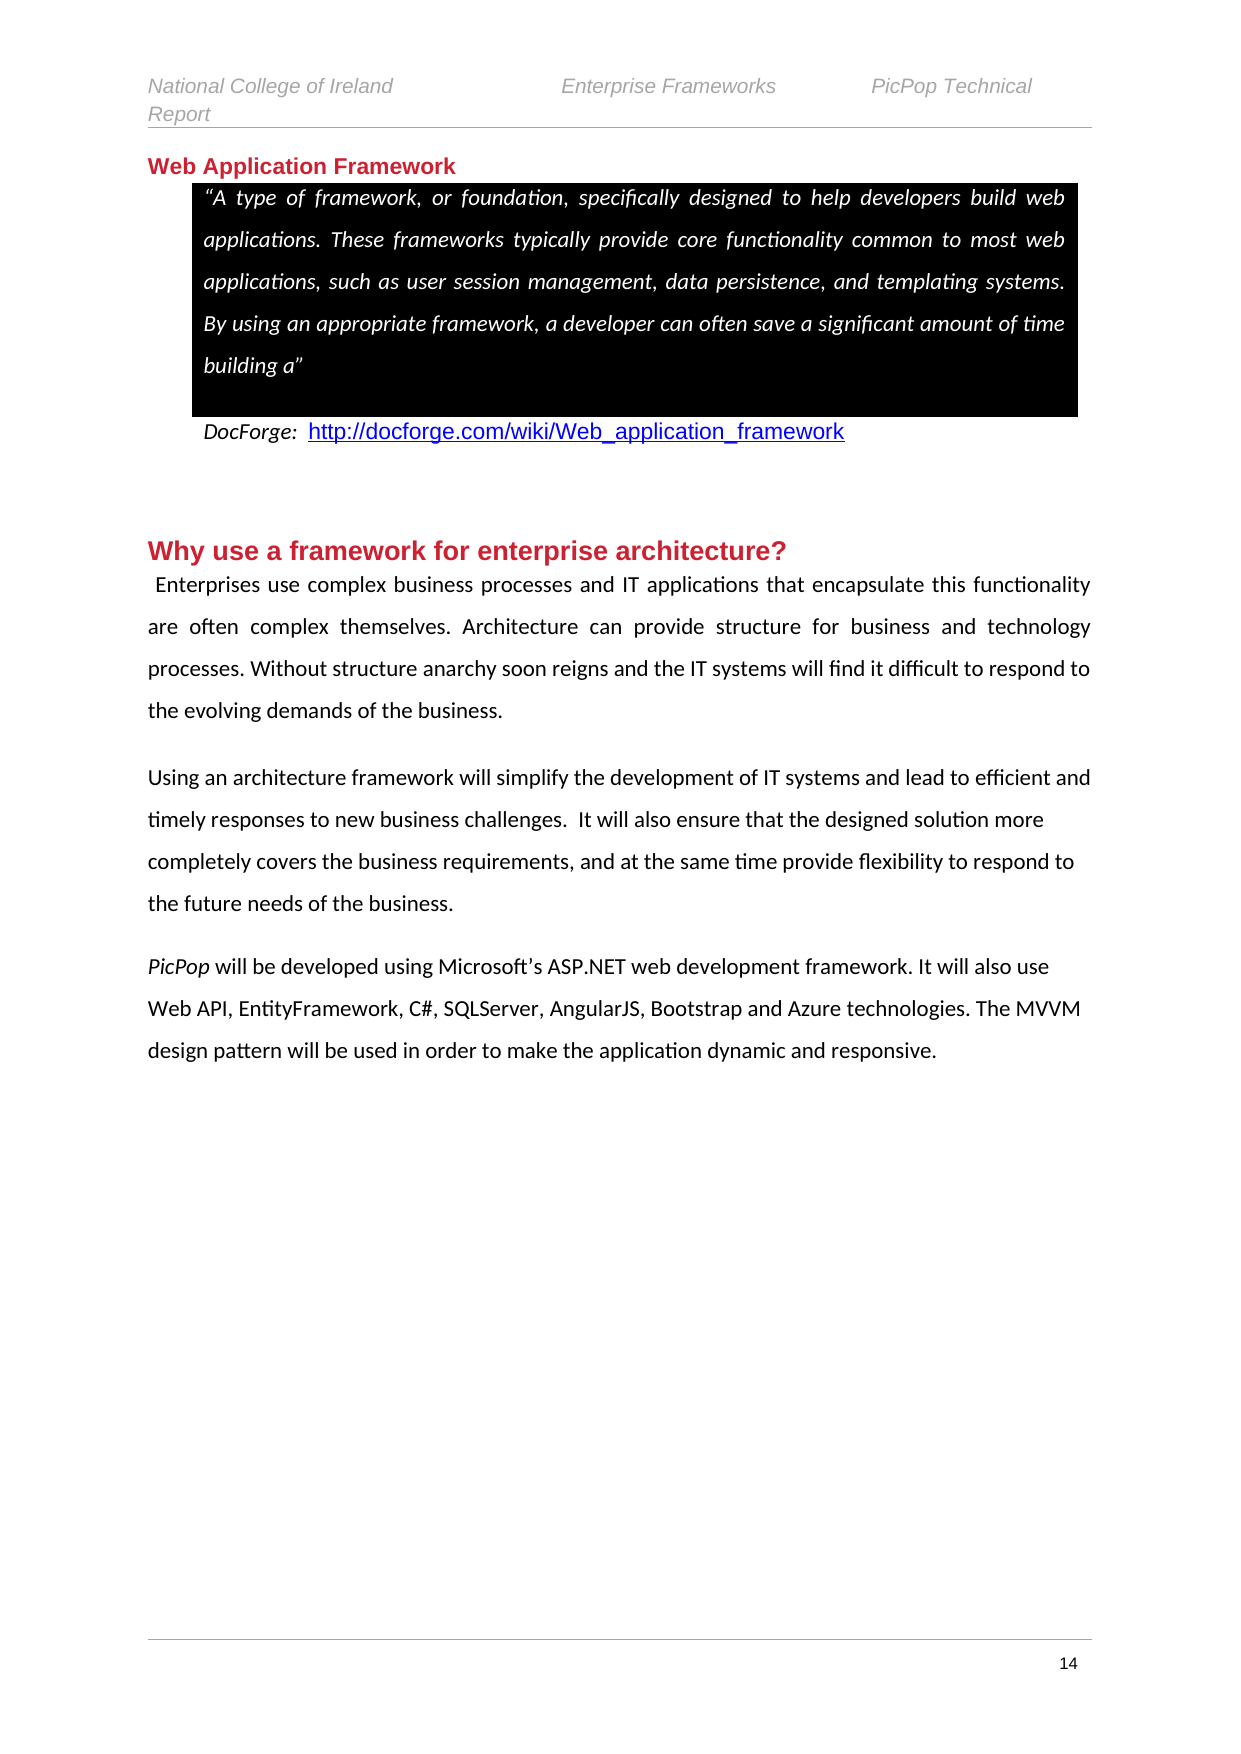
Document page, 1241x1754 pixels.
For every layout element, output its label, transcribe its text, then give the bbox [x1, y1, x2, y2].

text Enterprises use complex business processes and IT applications that encapsulate this functionality are often complex themselves. Architecture can provide structure for business and technology processes. Without structure anarchy soon reigns and the IT systems will find it difficult to respond to the evolving demands of the business. [148, 571, 1092, 724]
table_header “A type of framework, or foundation, specifically designed to help developers build web applications. These frameworks typically provide core functionality common to most web applications, such as user session management, data persistence, and templating systems. By using an appropriate framework, a developer can often save a significant amount of time building a” [192, 183, 1078, 417]
table_cell DocForge: http://docforge.com/wiki/Web_application_framework [192, 418, 1078, 483]
text Using an architecture framework will simplify the development of IT systems and lead to efficient and timely responses to new business challenges. It will also ensure that the designed solution more completely covers the business requirements, and at the same time provide flexibility to respond to the future needs of the business. [148, 763, 1092, 917]
text PicPop will be developed using Microsoft’s ASP.NET web development framework. It will also use Web API, EntityFramework, C#, SQLServer, AngularJS, Bootstrap and Azure technologies. The MVVM design pattern will be used in order to make the application dynamic and responsive. [148, 952, 1092, 1064]
subtitle Why use a framework for enterprise architecture? [148, 534, 1092, 566]
subtitle Web Application Framework [148, 153, 1092, 179]
